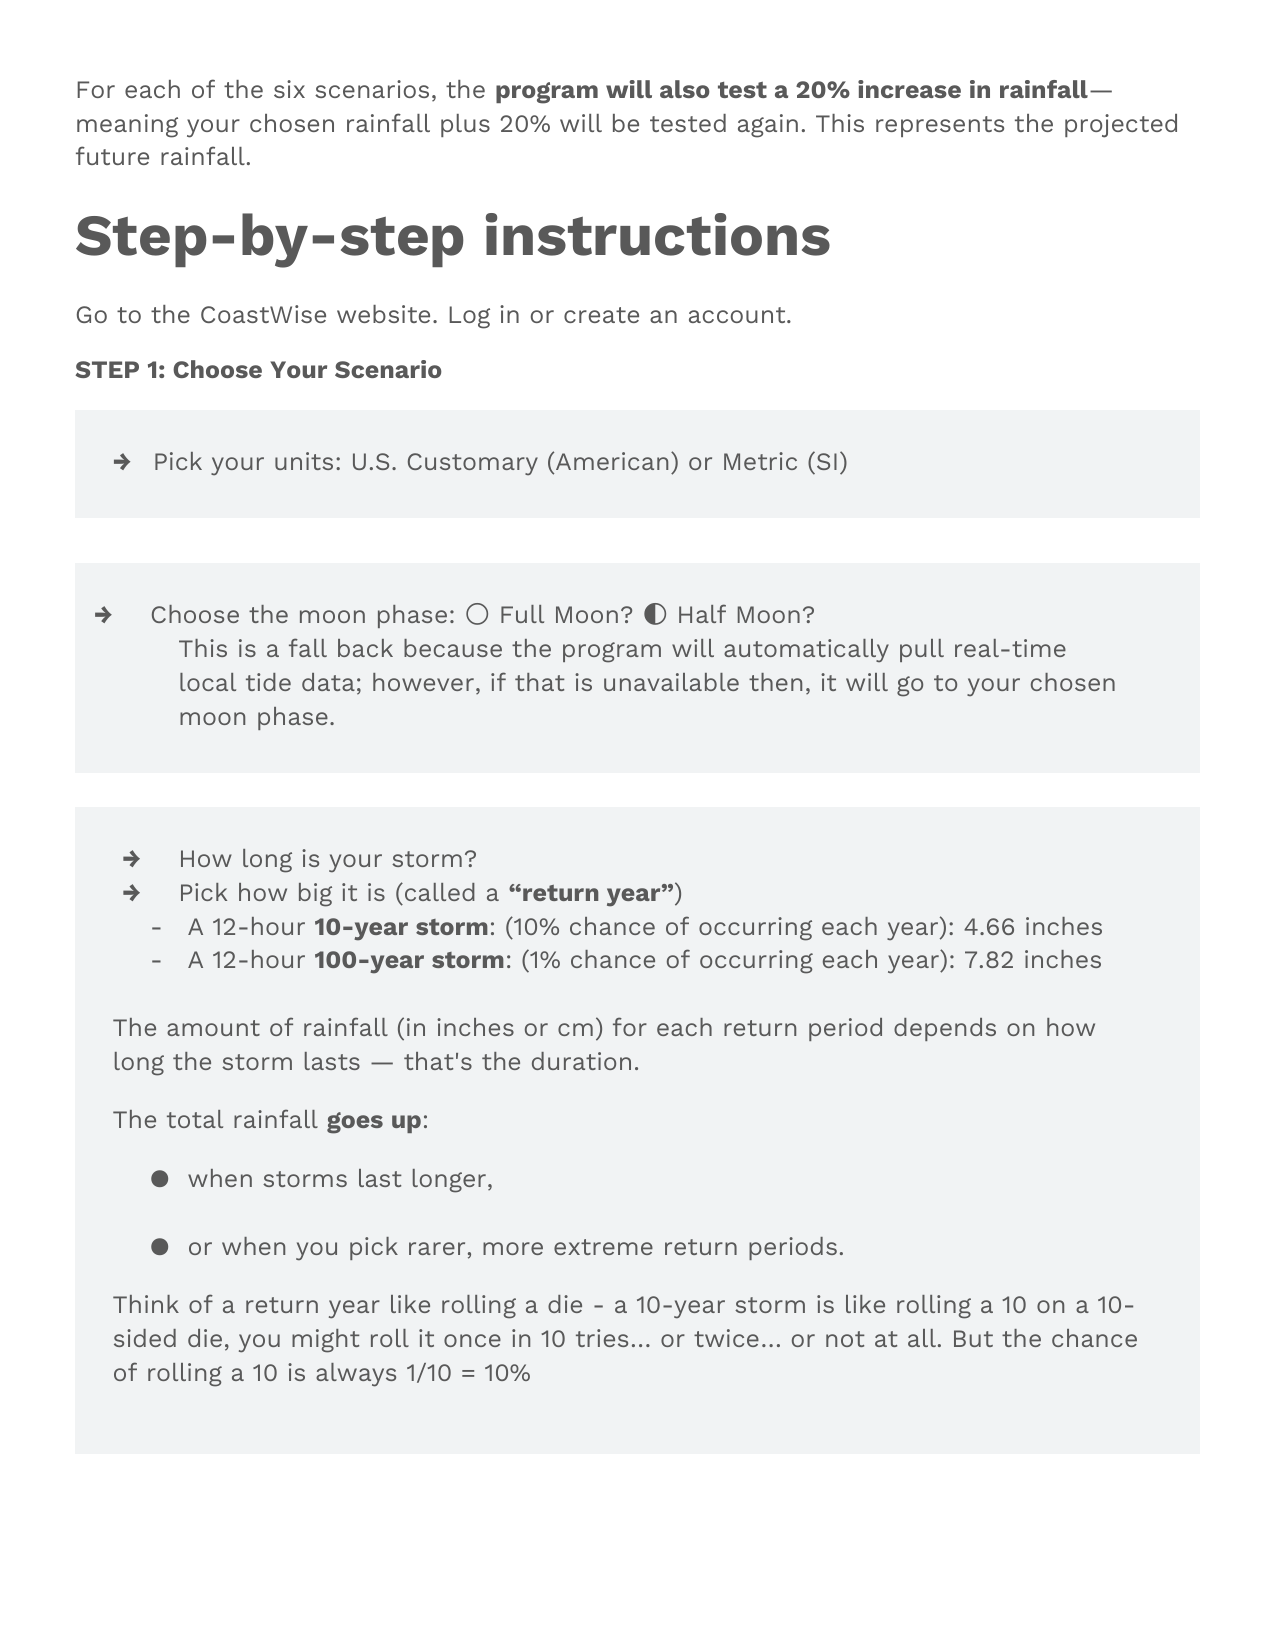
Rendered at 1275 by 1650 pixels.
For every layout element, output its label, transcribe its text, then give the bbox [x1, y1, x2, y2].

text Go to the CoastWise website. Log in or create an account. [75, 301, 1162, 330]
subtitle STEP 1: Choose Your Scenario [75, 355, 925, 385]
table_header How long is your storm? Pick how big it is (called a “return year”) A 12-hour 10-year storm: (10% chance of occurring each year): 4.66 inches A 12-hour 100-year storm: (1% chance of occurring each year): 7.82 inches The amount of rainfall (in inches or cm) for each return period depends on how long the storm lasts — that's the duration. The total rainfall goes up: when storms last longer, or when you pick rarer, more extreme return periods. Think of a return year like rolling a die - a 10-year storm is like rolling a 10 on a 10-sided die, you might roll it once in 10 tries… or twice… or not at all. But the chance of rolling a 10 is always 1/10 = 10% [75, 807, 1200, 1454]
subtitle Step-by-step instructions [75, 201, 934, 270]
table_header → Pick your units: U.S. Customary (American) or Metric (SI) [75, 410, 1200, 518]
table_header Choose the moon phase: 🌕 Full Moon? 🌓 Half Moon? This is a fall back because the program will automatically pull real-time local tide data; however, if that is unavailable then, it will go to your chosen moon phase. [75, 563, 1200, 773]
text For each of the six scenarios, the program will also test a 20% increase in rainfall—meaning your chosen rainfall plus 20% will be tested again. This represents the projected future rainfall. [75, 75, 1200, 172]
